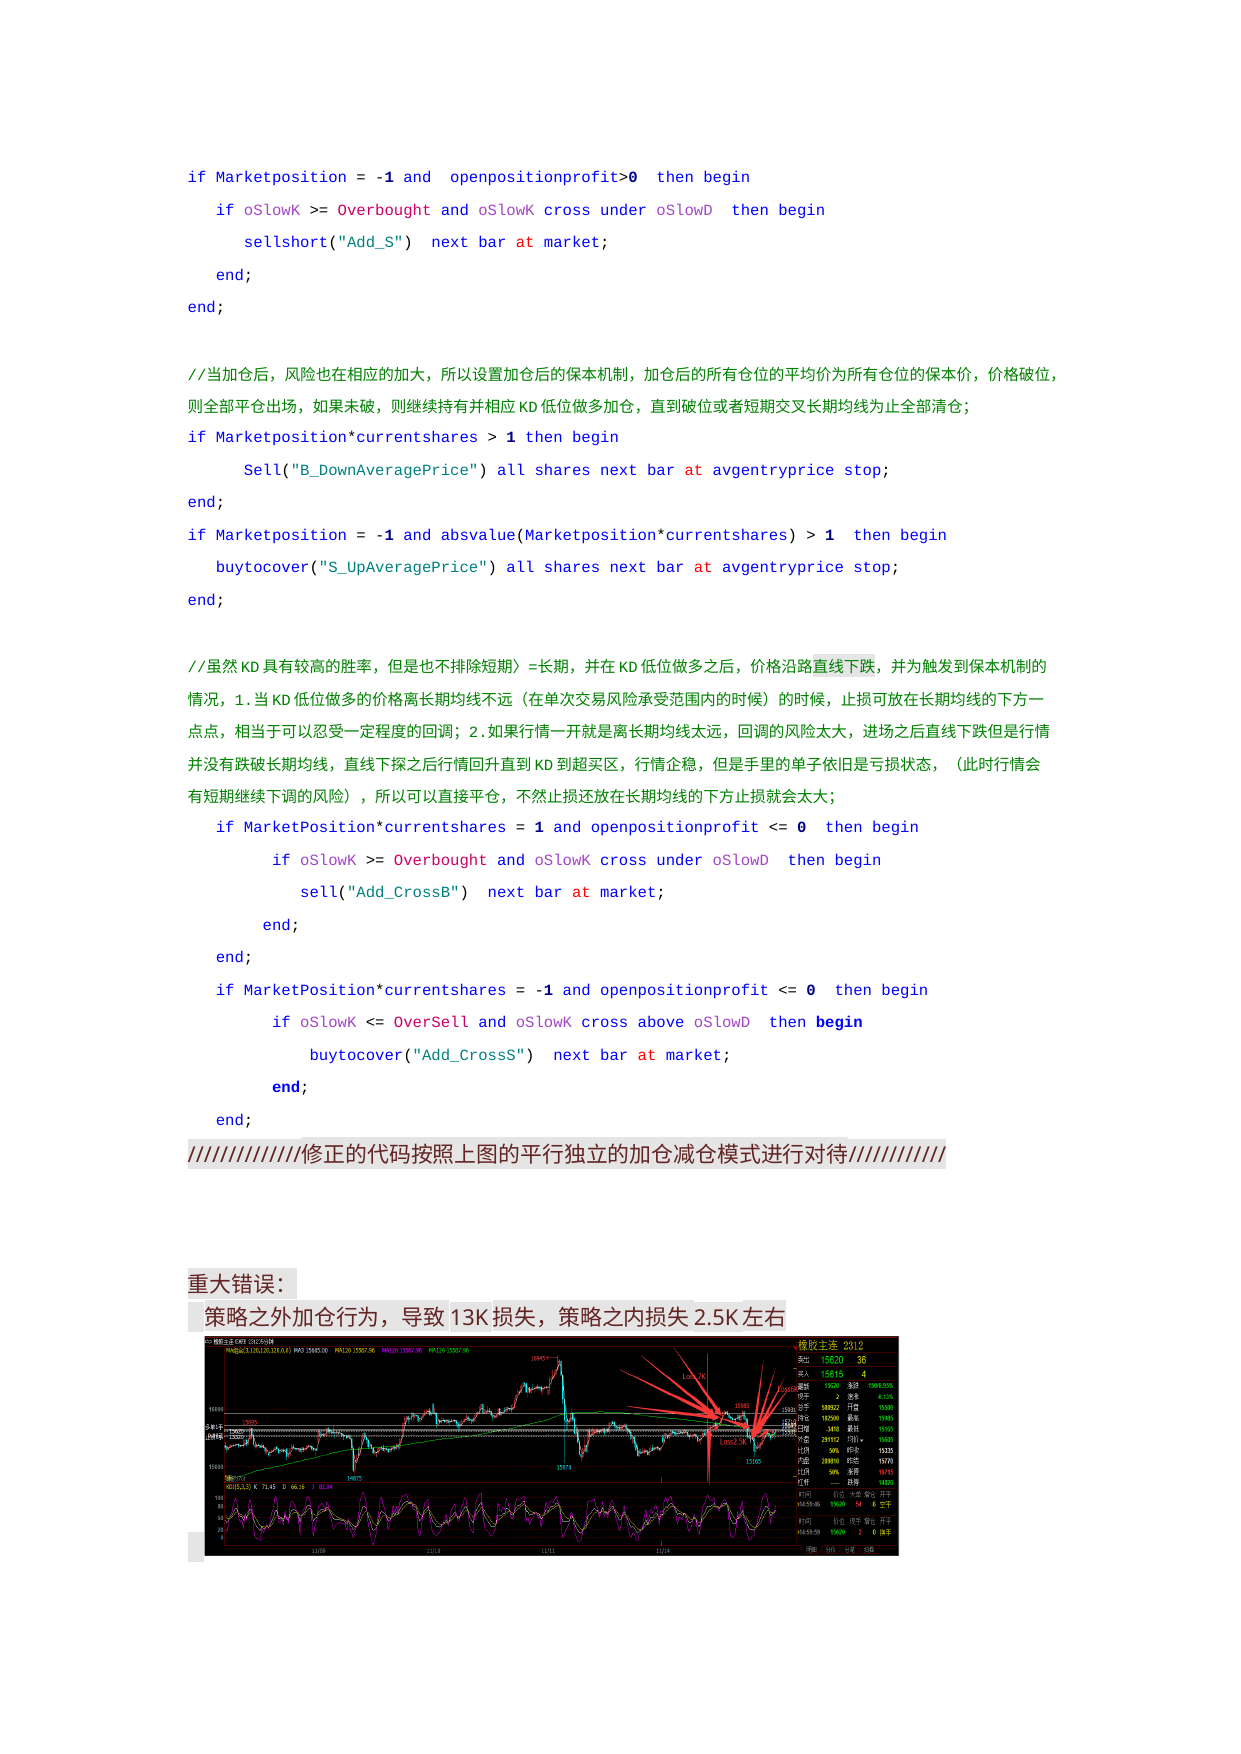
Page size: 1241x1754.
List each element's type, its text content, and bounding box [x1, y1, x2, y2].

text if Marketposition = -1 and openpositionprofit>0 then begin [187, 162, 1053, 194]
text end; [187, 259, 1053, 292]
text 重大错误： [187, 1267, 1053, 1299]
text end; [187, 292, 1053, 324]
text end; [187, 1072, 1053, 1104]
text if MarketPosition*currentshares = -1 and openpositionprofit <= 0 then begin [187, 974, 1053, 1007]
text if oSlowK <= OverSell and oSlowK cross above oSlowD then begin [187, 1007, 1053, 1039]
text if Marketposition*currentshares > 1 then begin [187, 422, 1053, 454]
picture [204, 1336, 900, 1556]
text if oSlowK >= Overbought and oSlowK cross under oSlowD then begin [187, 844, 1053, 877]
text if oSlowK >= Overbought and oSlowK cross under oSlowD then begin [187, 194, 1053, 227]
text end; [187, 487, 1053, 519]
text if MarketPosition*currentshares = 1 and openpositionprofit <= 0 then begin [187, 812, 1053, 844]
text //当加仓后，风险也在相应的加大，所以设置加仓后的保本机制，加仓后的所有仓位的平均价为所有仓位的保本价，价格破位，则全部平仓出场，如果未破，则继续持有并相应KD低位做多加仓，直到破位或者短期交叉长期均线为止全部清仓； [187, 357, 1053, 422]
text buytocover("S_UpAveragePrice") all shares next bar at avgentryprice stop; [187, 552, 1053, 584]
text end; [187, 909, 1053, 942]
text Sell("B_DownAveragePrice") all shares next bar at avgentryprice stop; [187, 454, 1053, 487]
text sell("Add_CrossB") next bar at market; [187, 877, 1053, 909]
text end; [187, 1104, 1053, 1137]
text //////////////修正的代码按照上图的平行独立的加仓减仓模式进行对待//////////// [848, 1137, 1053, 1169]
text buytocover("Add_CrossS") next bar at market; [187, 1039, 1053, 1072]
text 策略之外加仓行为，导致13K损失，策略之内损失2.5K左右 [187, 1299, 1053, 1332]
text end; [187, 942, 1053, 974]
text if Marketposition = -1 and absvalue(Marketposition*currentshares) > 1 then begin [187, 519, 1053, 552]
text sellshort("Add_S") next bar at market; [187, 227, 1053, 259]
text end; [187, 584, 1053, 617]
text //虽然KD具有较高的胜率，但是也不排除短期〉=长期，并在KD低位做多之后，价格沿路直线下跌，并为触发到保本机制的情况，1.当KD低位做多的价格离长期均线不远（在单次交易风险承受范围内的时候）的时候，止损可放在长期均线的下方一点点，相当于可以忍受一定程度的回调；2.如果行情一开就是离长期均线太远，回调的风险太大，进场之后直线下跌但是行情并没有跌破长期均线，直线下探之后行情回升直到KD到超买区，行情企稳，但是手里的单子依旧是亏损状态，（此时行情会有短期继续下调的风险），所以可以直接平仓，不然止损还放在长期均线的下方止损就会太大； [187, 649, 1053, 812]
